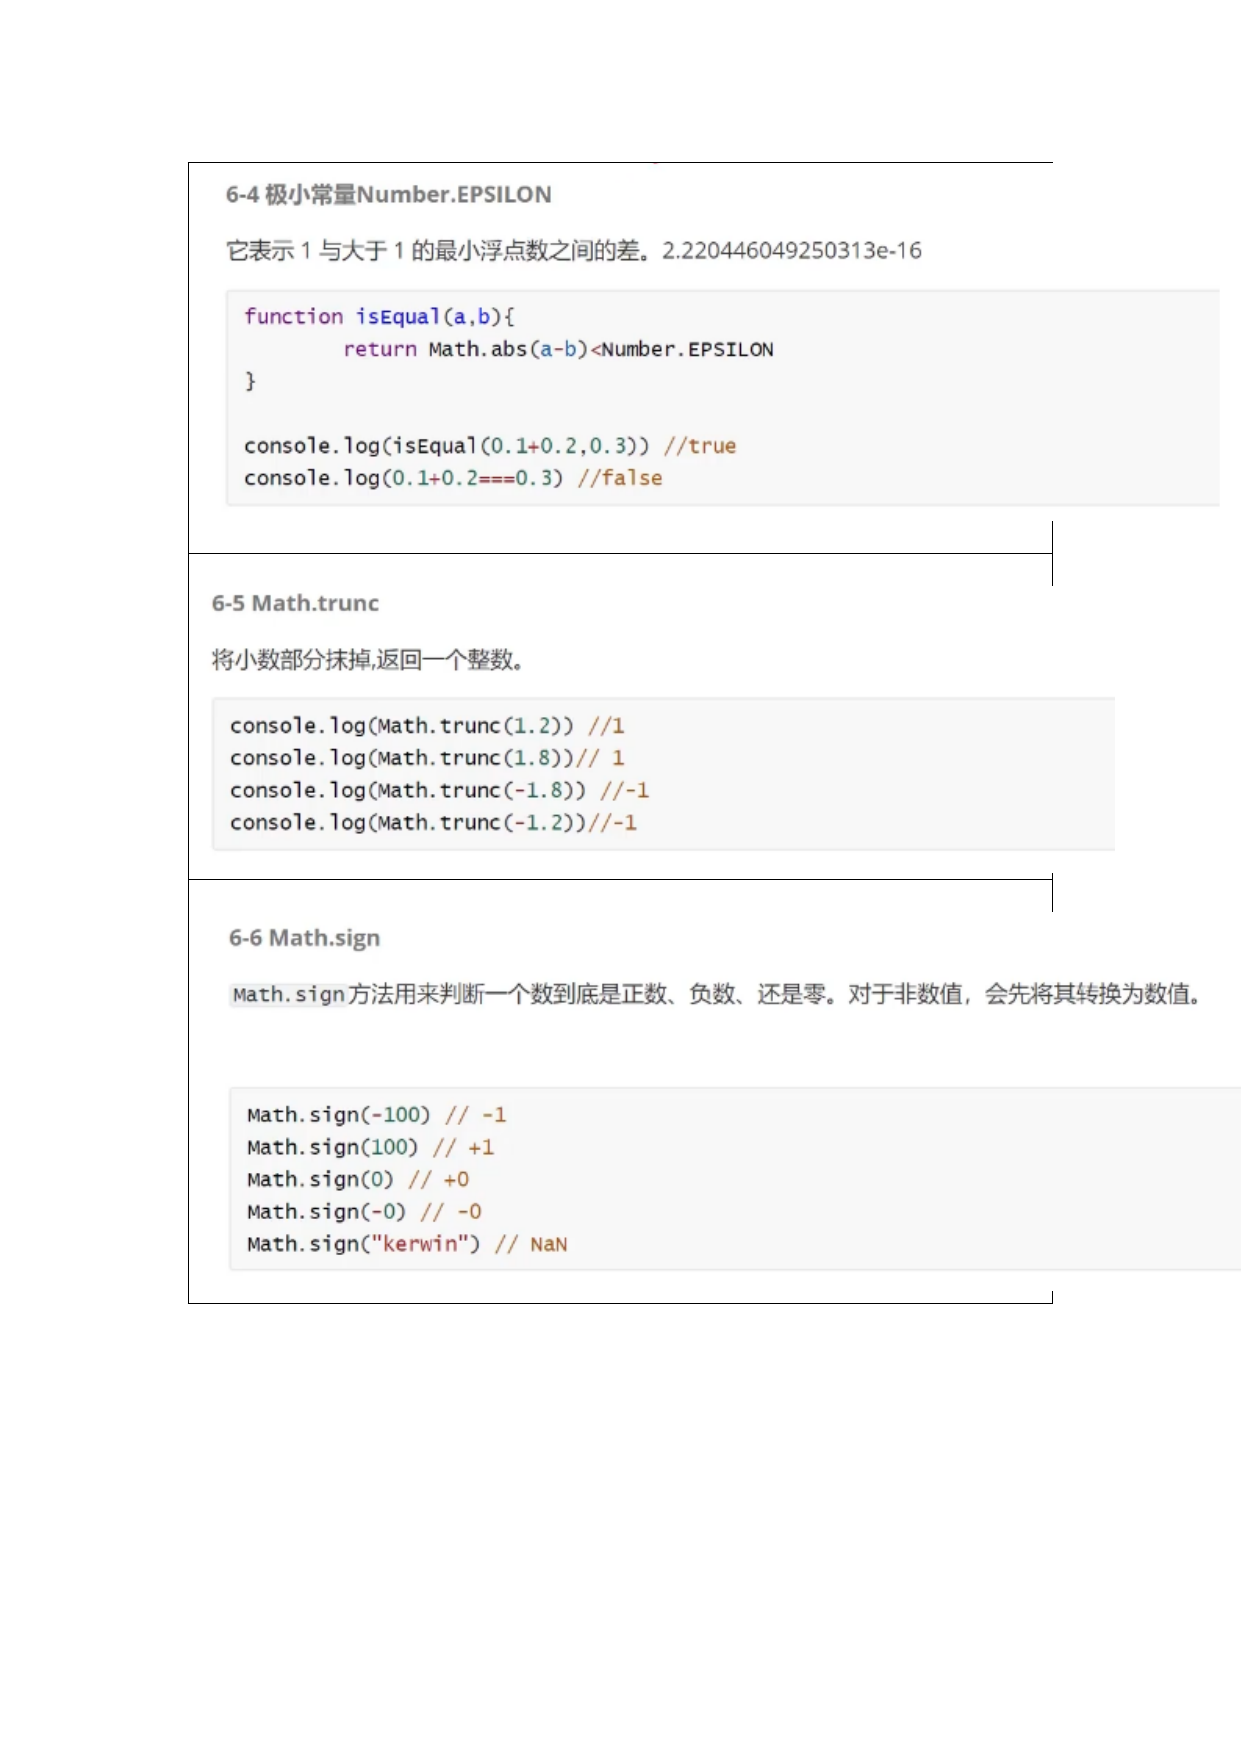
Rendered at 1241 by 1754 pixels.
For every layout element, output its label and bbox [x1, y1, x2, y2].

table_cell [189, 880, 1052, 1303]
picture [199, 586, 1115, 873]
table_cell [189, 163, 1052, 553]
table_cell [189, 554, 1052, 879]
picture [199, 912, 1241, 1291]
picture [199, 163, 1220, 521]
